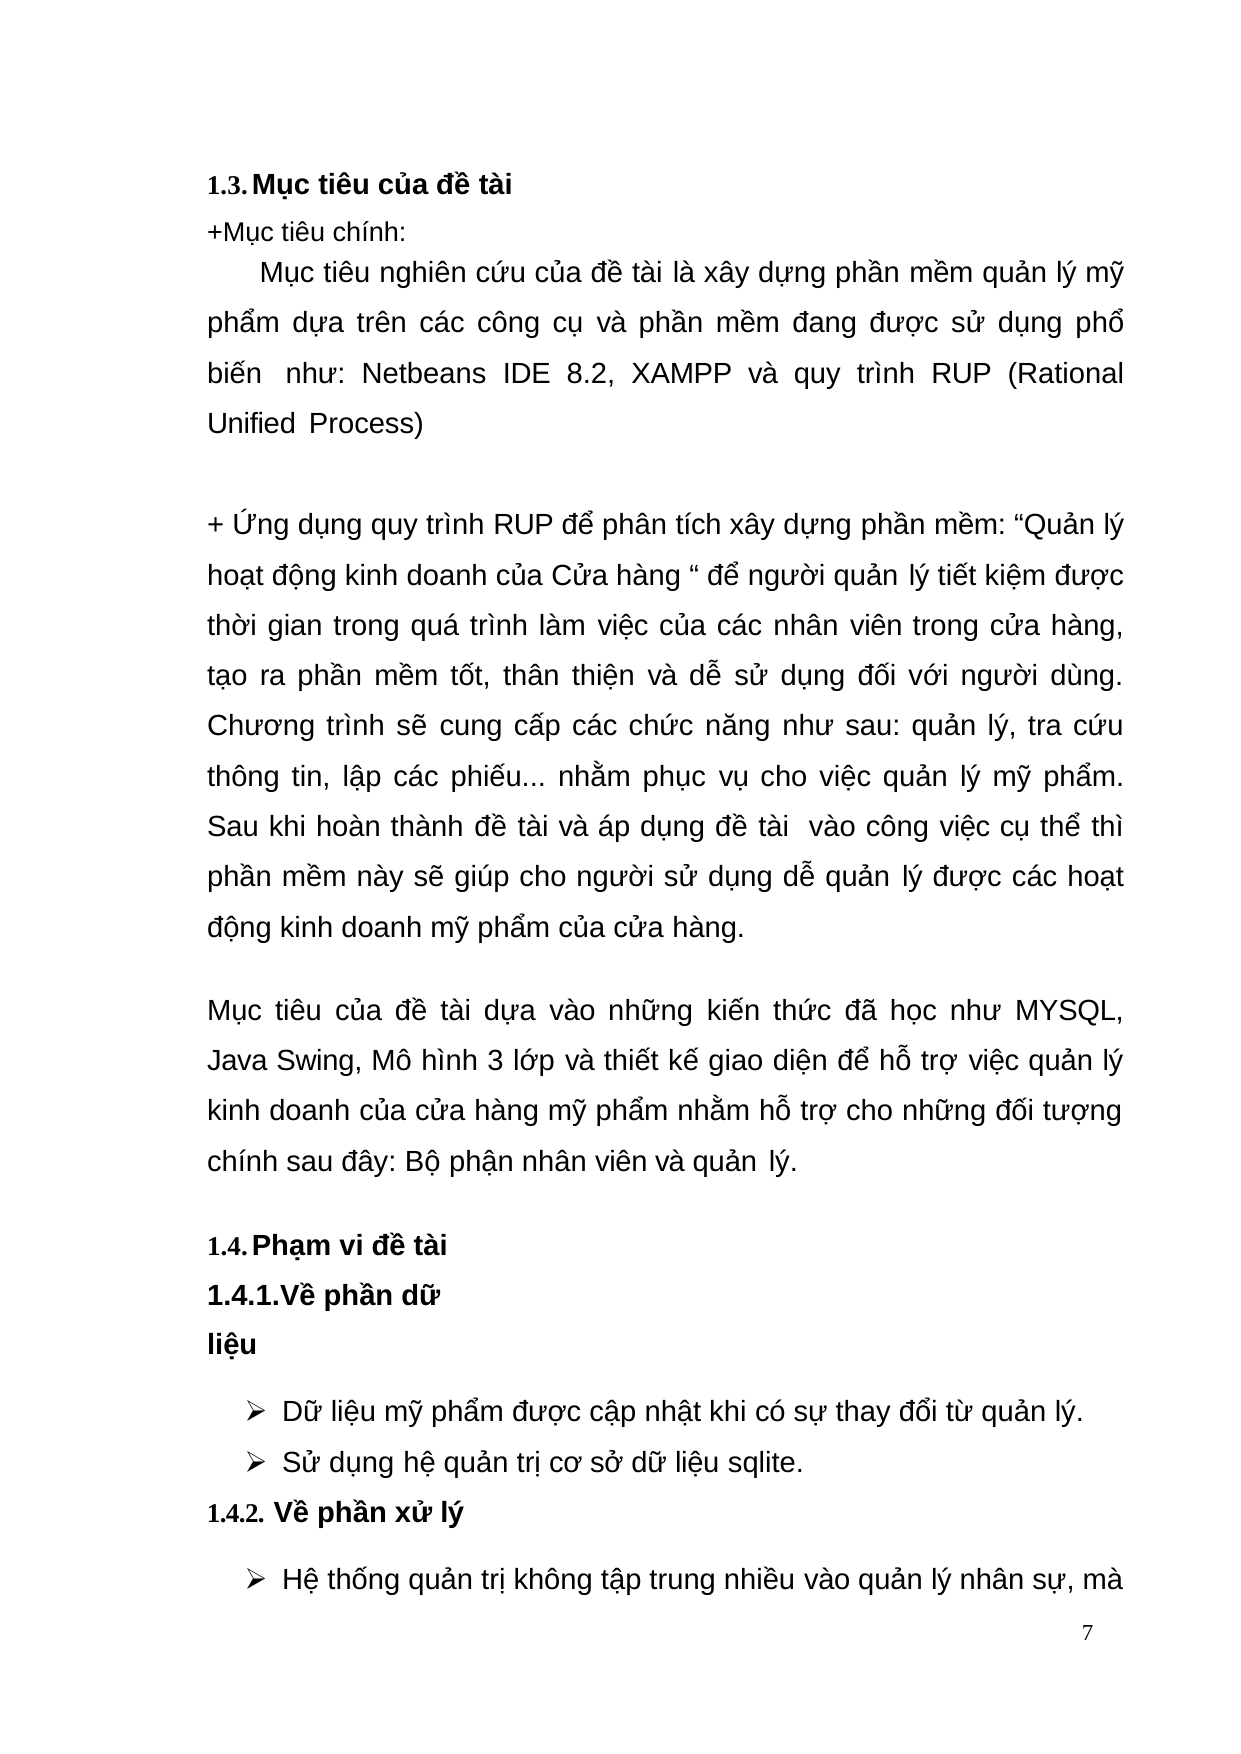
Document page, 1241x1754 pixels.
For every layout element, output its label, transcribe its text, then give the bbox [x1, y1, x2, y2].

text + Ứng dụng quy trình RUP để phân tích xây dựng phần mềm: “Quản lý hoạt động kinh doanh của Cửa hàng “ để người quản lý tiết kiệm được thời gian trong quá trình làm việc của các nhân viên trong cửa hàng, tạo ra phần mềm tốt, thân thiện và dễ sử dụng đối với người dùng. Chương trình sẽ cung cấp các chức năng như sau: quản lý, tra cứu thông tin, lập các phiếu... nhằm phục vụ cho việc quản lý mỹ phẩm. Sau khi hoàn thành đề tài và áp dụng đề tài vào công việc cụ thể thì phần mềm này sẽ giúp cho người sử dụng dễ quản lý được các hoạt động kinh doanh mỹ phẩm của cửa hàng. [207, 507, 1124, 943]
list Sử dụng hệ quản trị cơ sở dữ liệu sqlite. [244, 1444, 1240, 1478]
subtitle Mục tiêu của đề tài [207, 167, 1240, 200]
subtitle Về phần xử lý [207, 1495, 1240, 1528]
text Mục tiêu của đề tài dựa vào những kiến thức đã học như MYSQL, Java Swing, Mô hình 3 lớp và thiết kế giao diện để hỗ trợ việc quản lý kinh doanh của cửa hàng mỹ phẩm nhằm hỗ trợ cho những đối tượng chính sau đây: Bộ phận nhân viên và quản lý. [207, 993, 1124, 1177]
subtitle Phạm vi đề tài 1.4.1.Về phần dữ liệu [207, 1228, 471, 1361]
text Mục tiêu nghiên cứu của đề tài là xây dựng phần mềm quản lý mỹ phẩm dựa trên các công cụ và phần mềm đang được sử dụng phổ biến như: Netbeans IDE 8.2, XAMPP và quy trình RUP (Rational Unified Process) [207, 255, 1124, 439]
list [244, 1562, 1124, 1596]
text +Mục tiêu chính: [207, 216, 1240, 248]
list Dữ liệu mỹ phẩm được cập nhật khi có sự thay đổi từ quản lý. [244, 1393, 1240, 1427]
